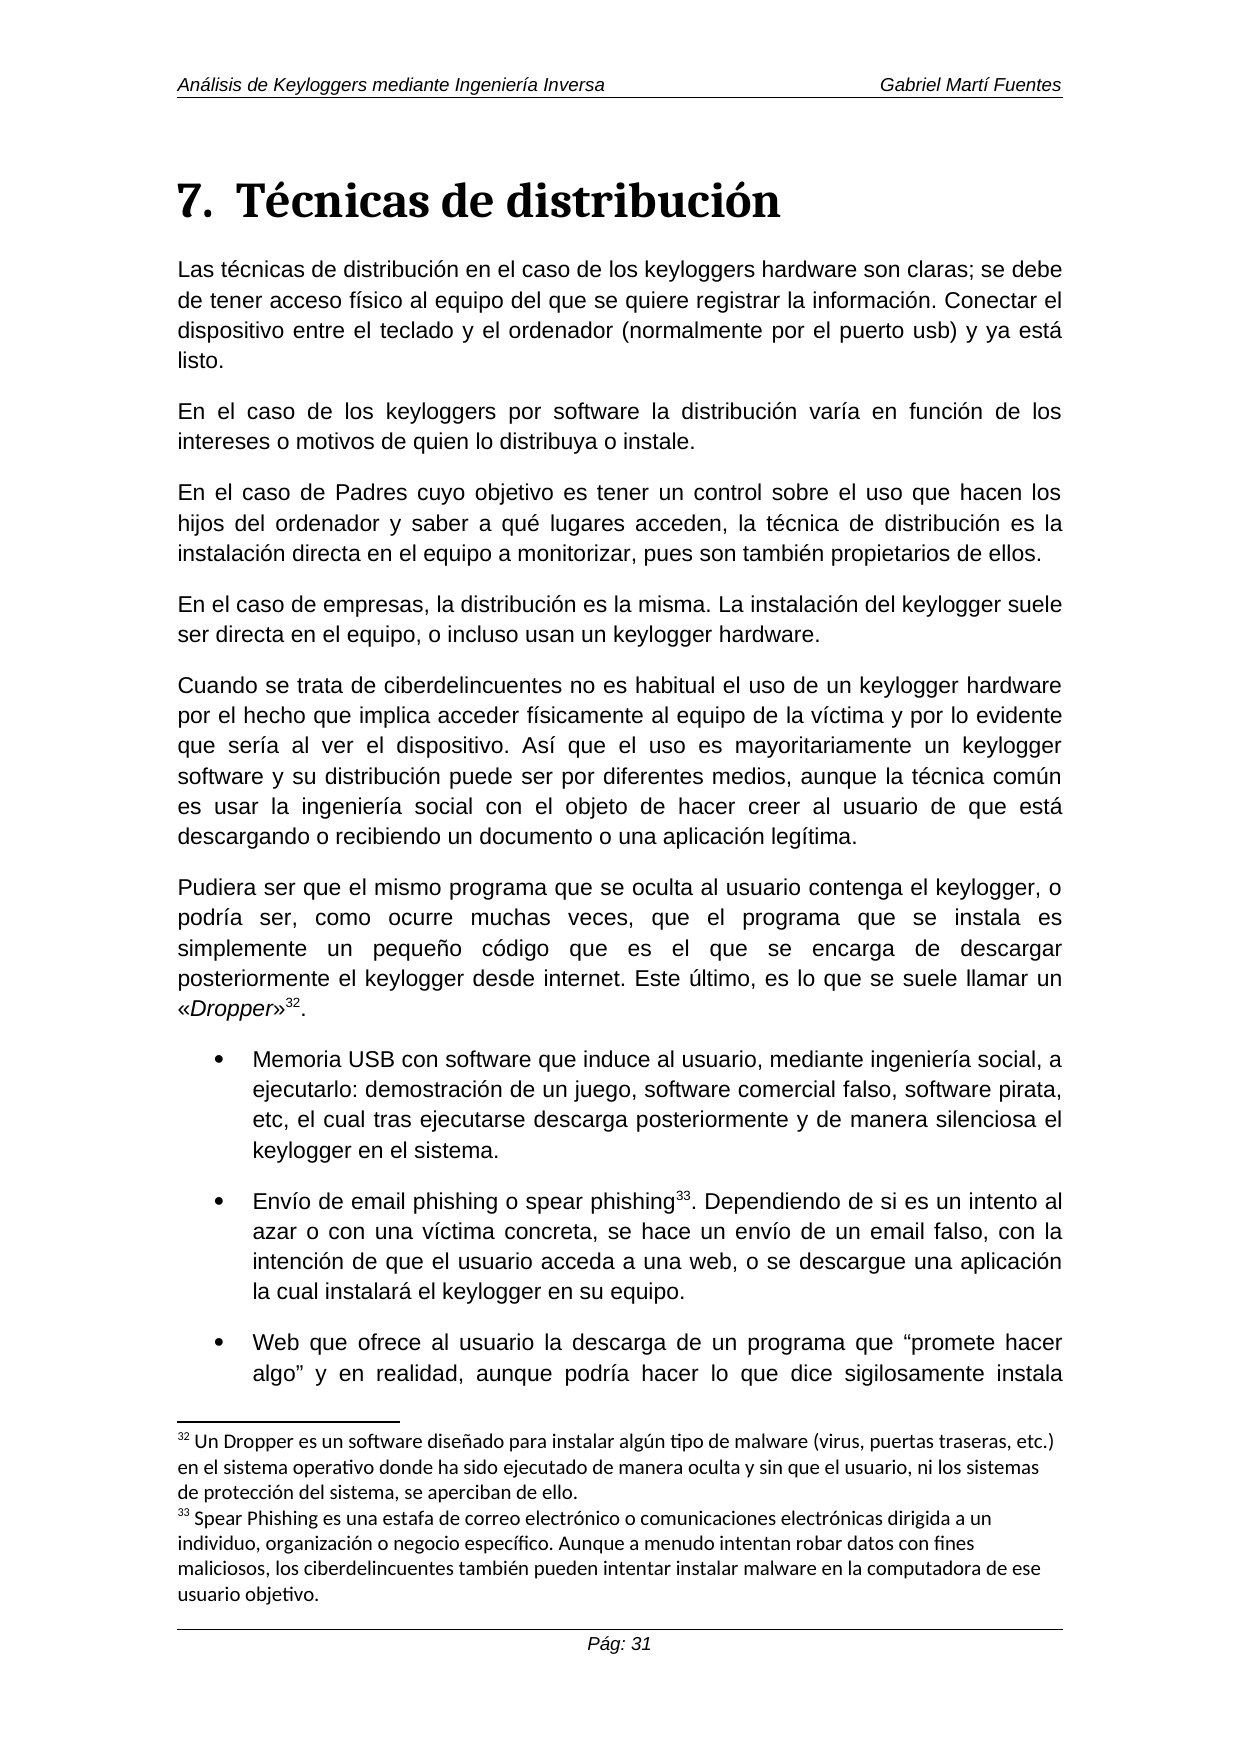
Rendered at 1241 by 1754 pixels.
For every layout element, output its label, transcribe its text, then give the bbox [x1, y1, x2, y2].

list Envío de email phishing o spear phishing. Dependiendo de si es un intento al azar o con una víctima concreta, se hace un envío de un email falso, con la intención de que el usuario acceda a una web, o se descargue una aplicación la cual instalará el keylogger en su equipo. [215, 1188, 1063, 1304]
text Pudiera ser que el mismo programa que se oculta al usuario contenga el keylogger, o podría ser, como ocurre muchas veces, que el programa que se instala es simplemente un pequeño código que es el que se encarga de descargar posteriormente el keylogger desde internet. Este último, es lo que se suele llamar un «Dropper». [177, 874, 1063, 1021]
text Las técnicas de distribución en el caso de los keyloggers hardware son claras; se debe de tener acceso físico al equipo del que se quiere registrar la información. Conectar el dispositivo entre el teclado y el ordenador (normalmente por el puerto usb) y ya está listo. [177, 256, 1063, 373]
text En el caso de Padres cuyo objetivo es tener un control sobre el uso que hacen los hijos del ordenador y saber a qué lugares acceden, la técnica de distribución es la instalación directa en el equipo a monitorizar, pues son también propietarios de ellos. [177, 479, 1063, 566]
list Memoria USB con software que induce al usuario, mediante ingeniería social, a ejecutarlo: demostración de un juego, software comercial falso, software pirata, etc, el cual tras ejecutarse descarga posteriormente y de manera silenciosa el keylogger en el sistema. [215, 1046, 1063, 1163]
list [215, 1329, 1063, 1386]
text En el caso de empresas, la distribución es la misma. La instalación del keylogger suele ser directa en el equipo, o incluso usan un keylogger hardware. [177, 591, 1063, 647]
text Cuando se trata de ciberdelincuentes no es habitual el uso de un keylogger hardware por el hecho que implica acceder físicamente al equipo de la víctima y por lo evidente que sería al ver el dispositivo. Así que el uso es mayoritariamente un keylogger software y su distribución puede ser por diferentes medios, aunque la técnica común es usar la ingeniería social con el objeto de hacer creer al usuario de que está descargando o recibiendo un documento o una aplicación legítima. [177, 672, 1063, 849]
subtitle Técnicas de distribución [177, 173, 1063, 230]
text En el caso de los keyloggers por software la distribución varía en función de los intereses o motivos de quien lo distribuya o instale. [177, 398, 1063, 454]
